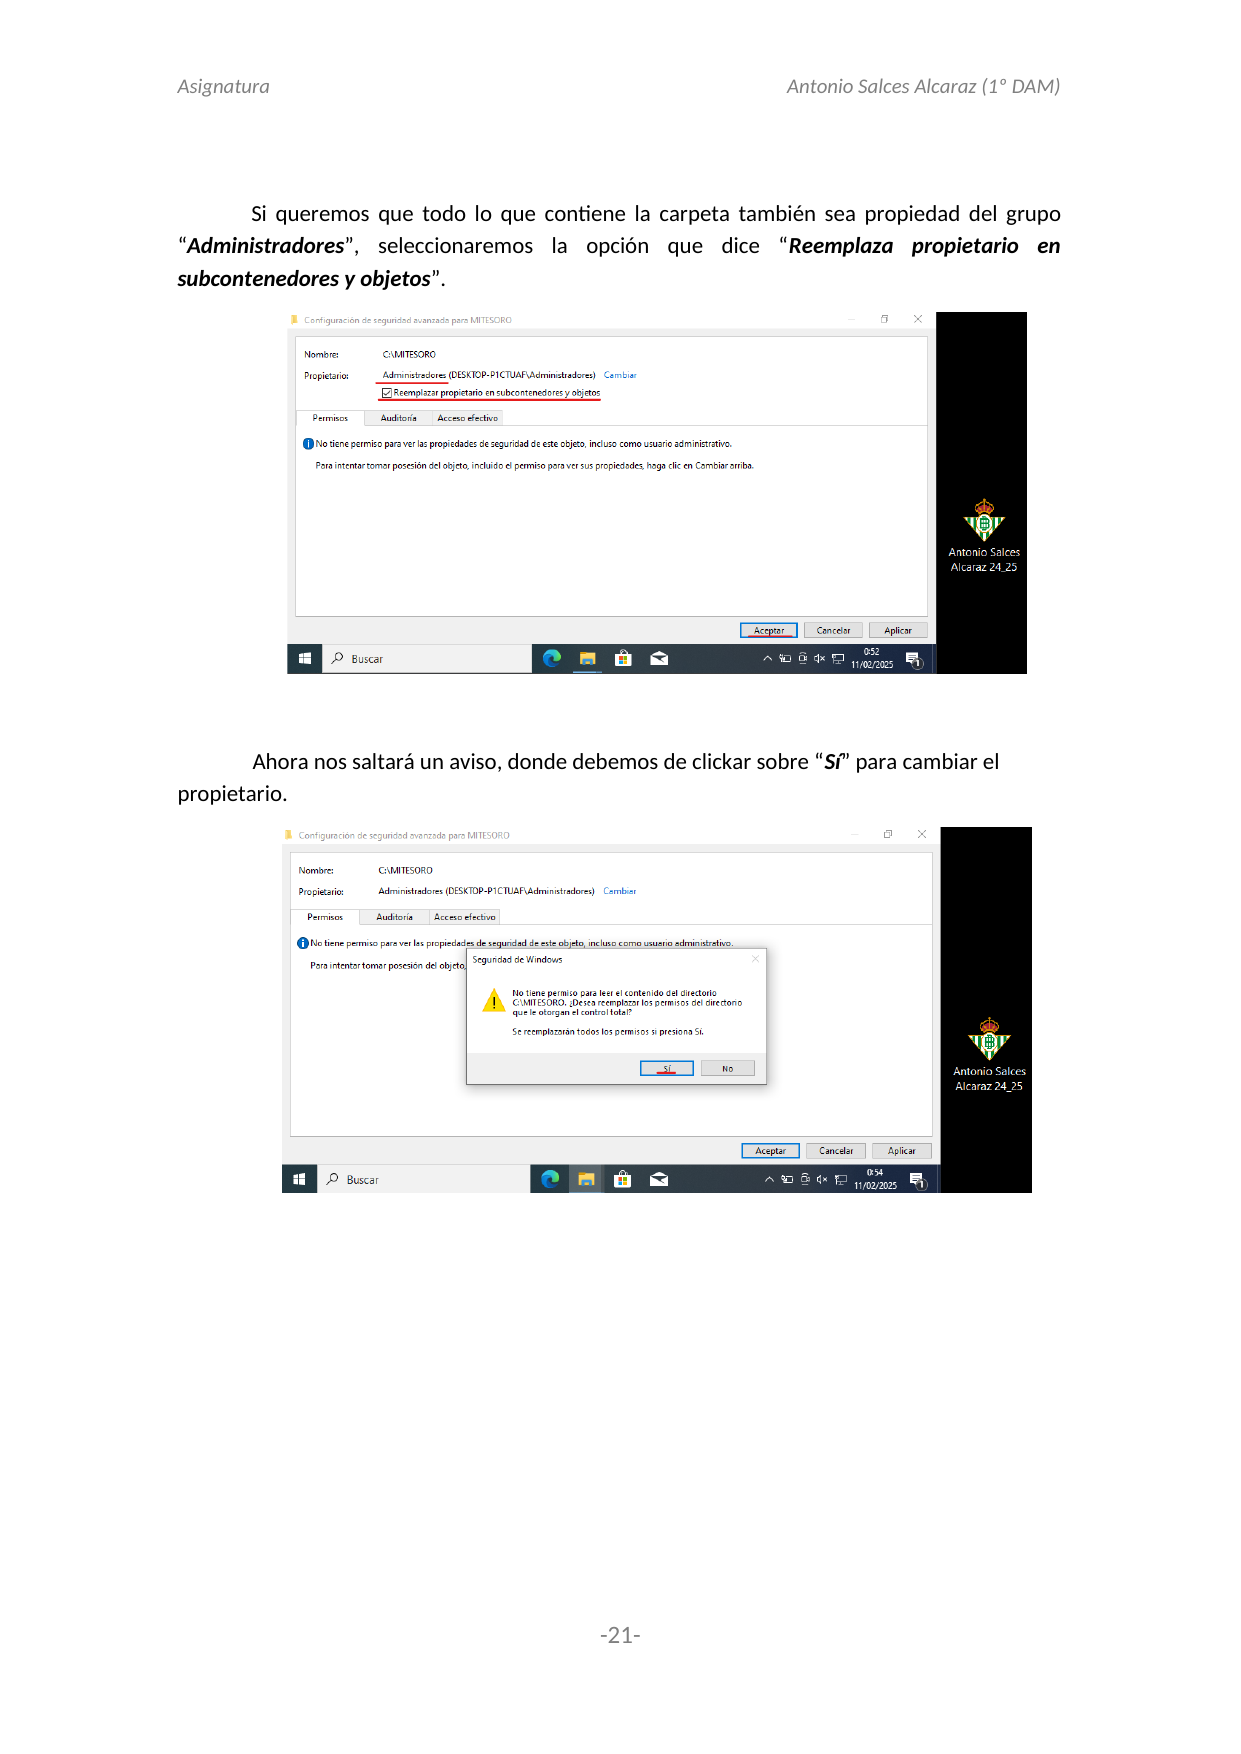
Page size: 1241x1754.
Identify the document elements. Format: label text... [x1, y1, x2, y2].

text Si queremos que todo lo que contiene la carpeta también sea propiedad del grupo “Administradores”, seleccionaremos la opción que dice “Reemplaza propietario en subcontenedores y objetos”. [177, 199, 1063, 292]
picture [282, 827, 1032, 1193]
text Ahora nos saltará un aviso, donde debemos de clickar sobre “Sí” para cambiar el propietario. [177, 747, 1063, 807]
picture [287, 312, 1027, 674]
